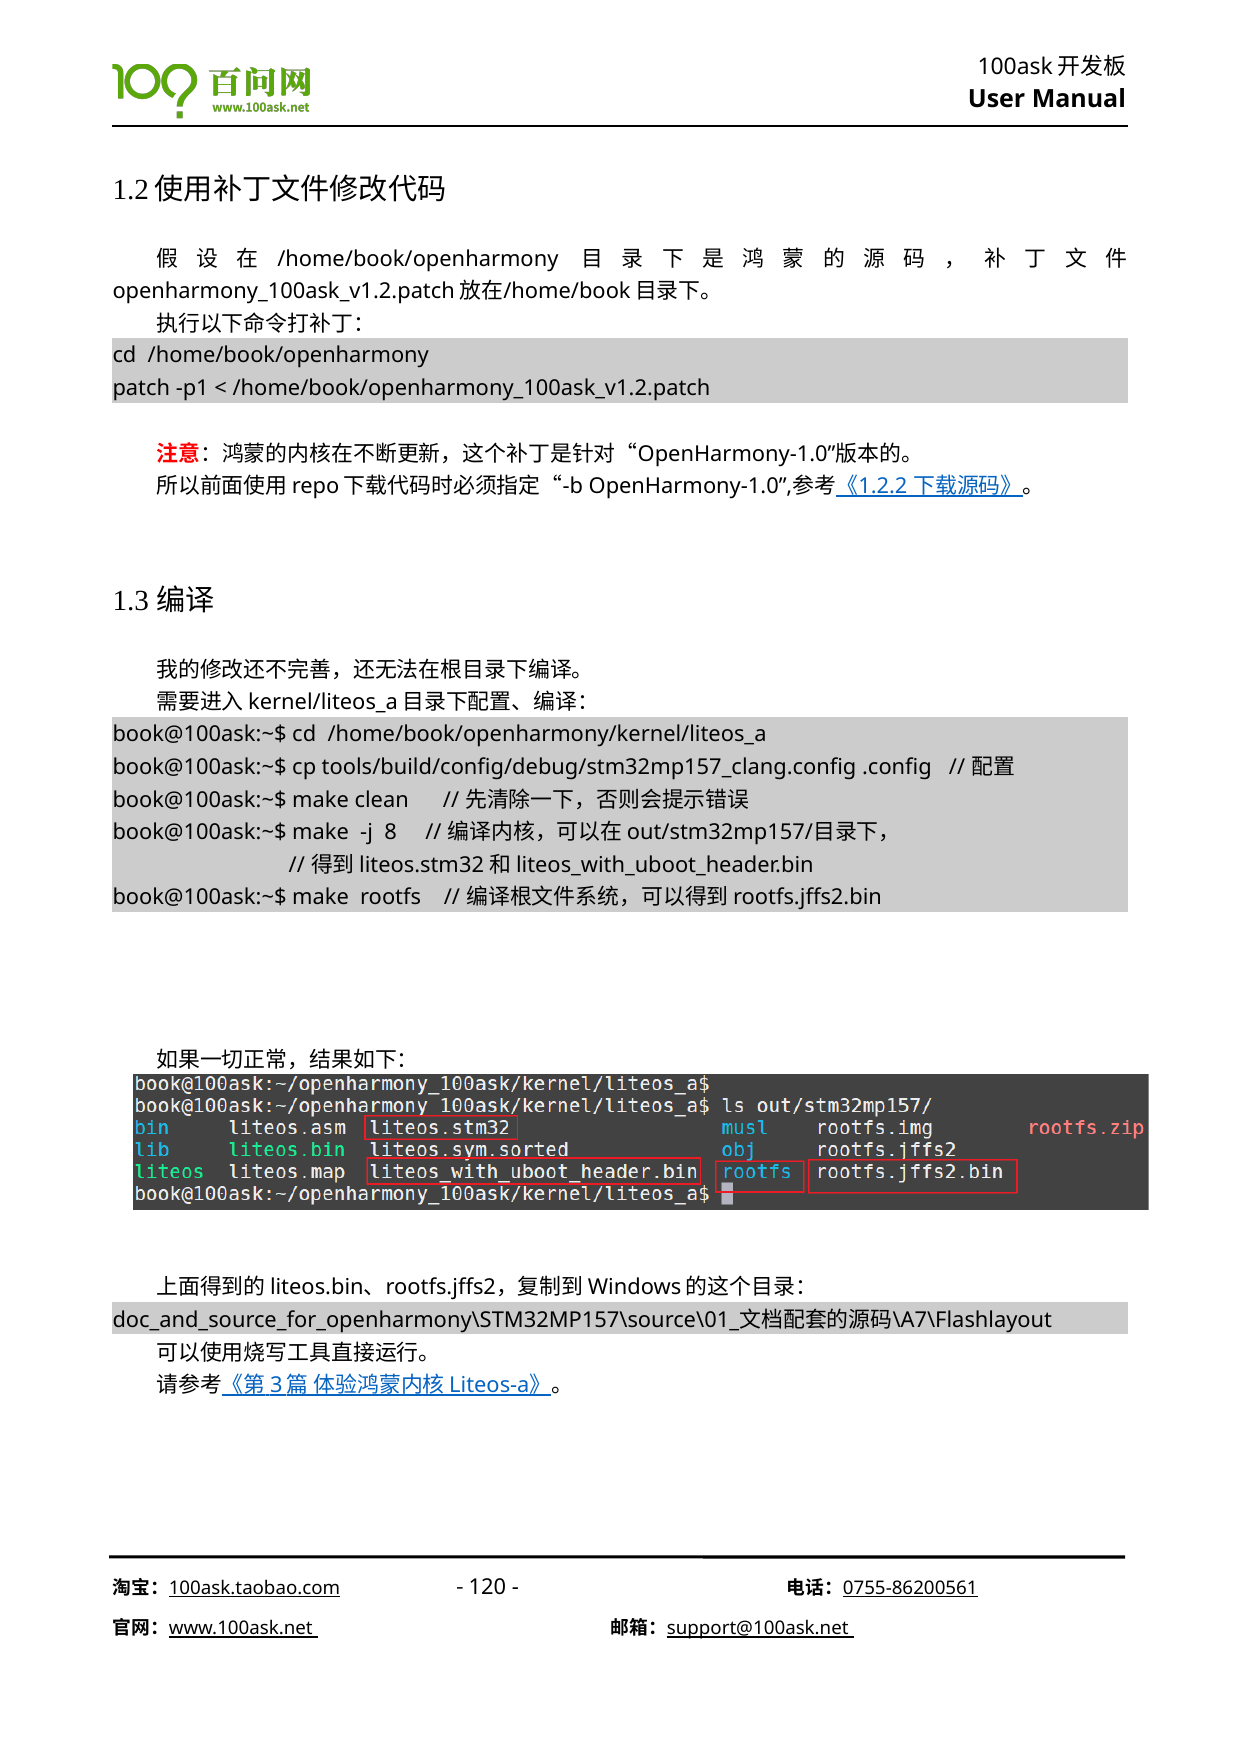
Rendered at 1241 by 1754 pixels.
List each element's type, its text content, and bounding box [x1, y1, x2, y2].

text 需要进入kernel/liteos_a目录下配置、编译： [112, 684, 1128, 717]
picture [132, 1074, 1149, 1210]
text 注意：鸿蒙的内核在不断更新，这个补丁是针对“OpenHarmony-1.0”版本的。 [112, 435, 1128, 468]
text 假设在/home/book/openharmony目录下是鸿蒙的源码，补丁文件openharmony_100ask_v1.2.patch放在/home/book目录下。 [112, 240, 1128, 305]
text // 得到liteos.stm32 和liteos_with_uboot_header.bin [112, 847, 1128, 879]
text book@100ask:~$ cd /home/book/openharmony/kernel/liteos_a [112, 717, 1128, 749]
subtitle 1.2使用补丁文件修改代码 [112, 154, 1128, 219]
picture [112, 64, 310, 124]
text cd /home/book/openharmony [112, 338, 1128, 370]
text book@100ask:~$ cp tools/build/config/debug/stm32mp157_clang.config .config // 配置 [112, 749, 1128, 782]
subtitle 1.3 编译 [112, 565, 1128, 630]
text 所以前面使用repo下载代码时必须指定“-b OpenHarmony-1.0”,参考《1.2.2 下载源码》。 [112, 468, 1128, 500]
text 执行以下命令打补丁： [112, 305, 1128, 338]
text doc_and_source_for_openharmony\STM32MP157\source\01_文档配套的源码\A7\Flashlayout [112, 1302, 1128, 1334]
text 可以使用烧写工具直接运行。 [112, 1334, 1128, 1367]
text book@100ask:~$ make clean // 先清除一下，否则会提示错误 [112, 782, 1128, 814]
text 如果一切正常，结果如下： [112, 1042, 1128, 1074]
text 请参考《第3篇 体验鸿蒙内核Liteos-a》。 [112, 1367, 1128, 1399]
text 上面得到的liteos.bin、rootfs.jffs2，复制到Windows的这个目录： [112, 1269, 1128, 1302]
text book@100ask:~$ make -j 8 // 编译内核，可以在out/stm32mp157/目录下， [112, 814, 1128, 847]
text book@100ask:~$ make rootfs // 编译根文件系统，可以得到rootfs.jffs2.bin [112, 879, 1128, 912]
text 我的修改还不完善，还无法在根目录下编译。 [112, 652, 1128, 684]
text patch -p1 < /home/book/openharmony_100ask_v1.2.patch [112, 370, 1128, 403]
